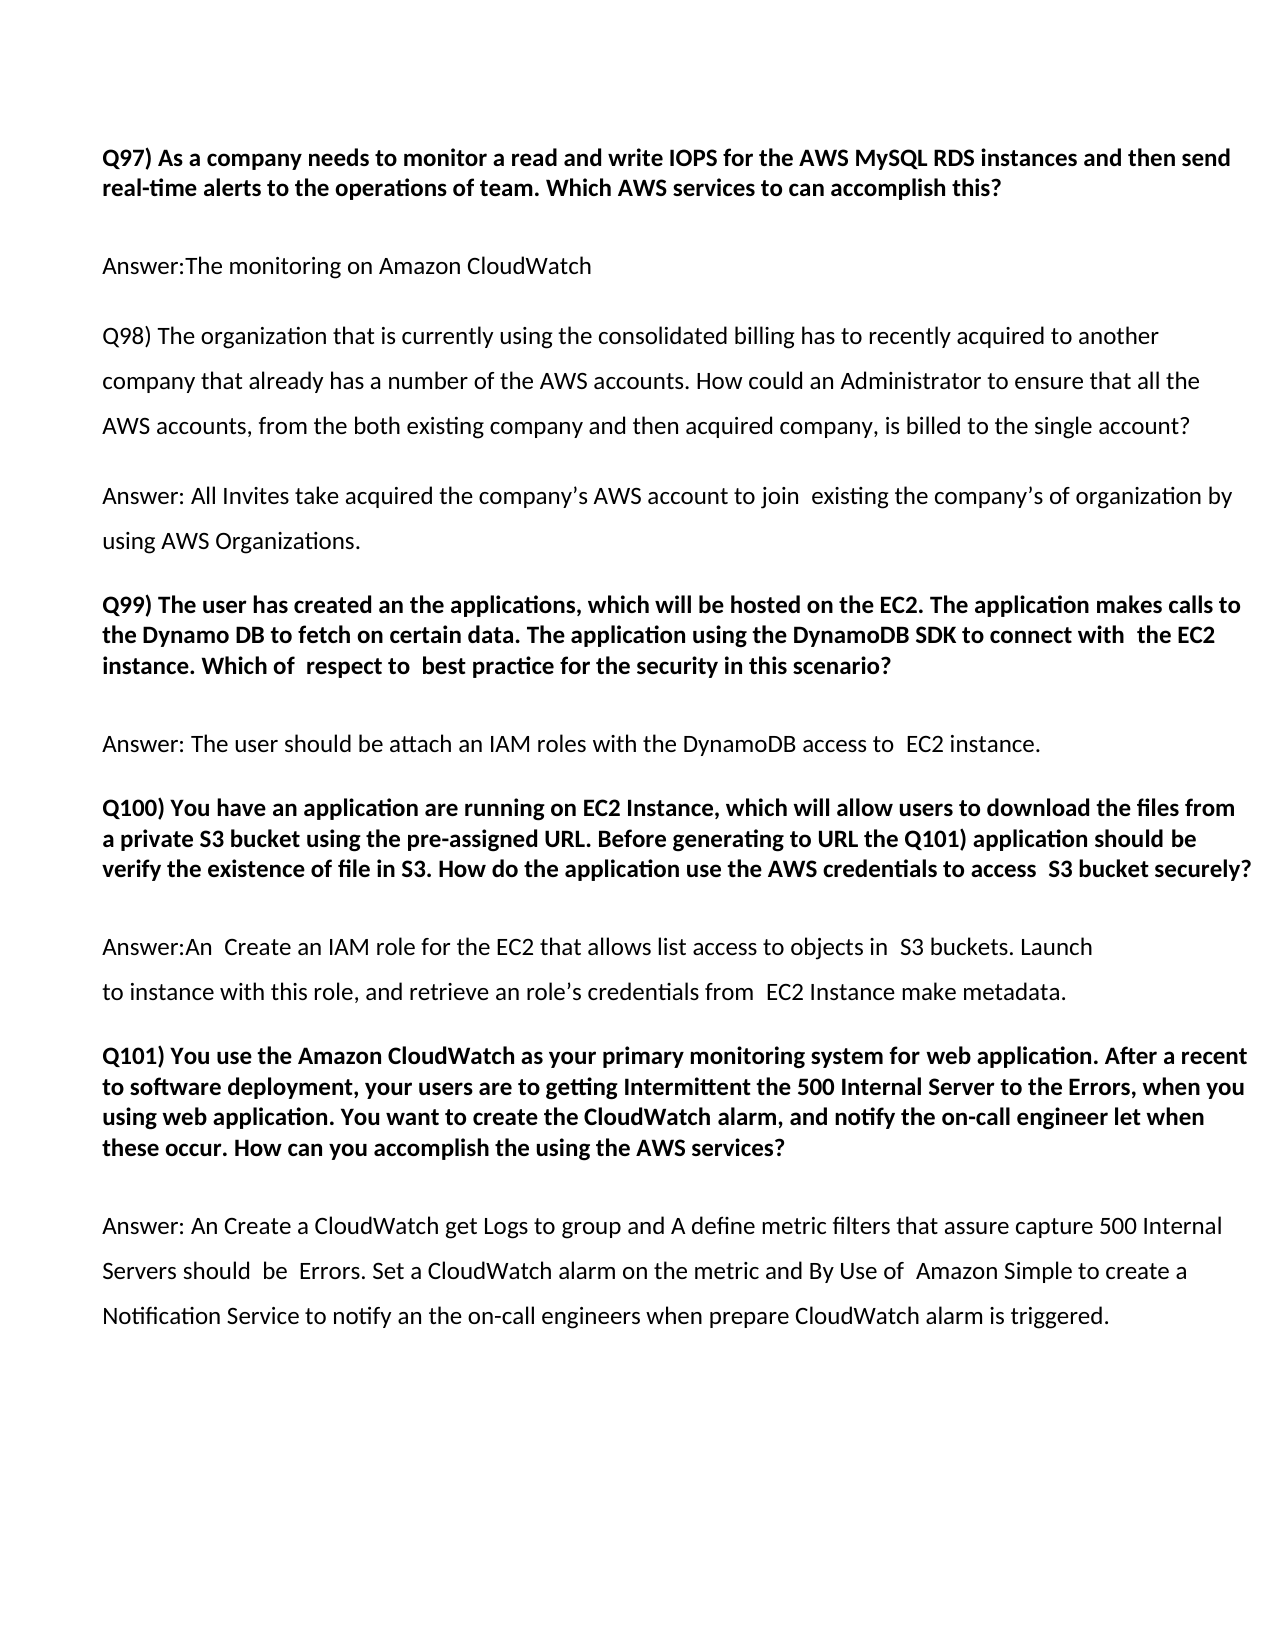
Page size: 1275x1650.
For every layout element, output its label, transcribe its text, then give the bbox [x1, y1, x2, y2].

subtitle Q101) You use the Amazon CloudWatch as your primary monitoring system for web application. After a recent to software deployment, your users are to getting Intermittent the 500 Internal Server to the Errors, when you using web application. You want to create the CloudWatch alarm, and notify the on-call engineer let when these occur. How can you accomplish the using the AWS services? [102, 1040, 1254, 1162]
subtitle Q100) You have an application are running on EC2 Instance, which will allow users to download the files from a private S3 bucket using the pre-assigned URL. Before generating to URL the Q101) application should be verify the existence of file in S3. How do the application use the AWS credentials to access S3 bucket securely? [102, 792, 1254, 884]
text Answer: The user should be attach an IAM roles with the DynamoDB access to EC2 instance. [102, 714, 1254, 759]
subtitle Q99) The user has created an the applications, which will be hosted on the EC2. The application makes calls to the Dynamo DB to fetch on certain data. The application using the DynamoDB SDK to connect with the EC2 instance. Which of respect to best practice for the security in this scenario? [102, 589, 1254, 681]
text Answer: All Invites take acquired the company’s AWS account to join existing the company’s of organization by using AWS Organizations. [102, 466, 1254, 556]
text Answer:An Create an IAM role for the EC2 that allows list access to objects in S3 buckets. Launch to instance with this role, and retrieve an role’s credentials from EC2 Instance make metadata. [102, 917, 1254, 1007]
subtitle Q97) As a company needs to monitor a read and write IOPS for the AWS MySQL RDS instances and then send real-time alerts to the operations of team. Which AWS services to can accomplish this? [102, 142, 1254, 203]
text Answer:The monitoring on Amazon CloudWatch [102, 236, 1254, 281]
text Q98) The organization that is currently using the consolidated billing has to recently acquired to another company that already has a number of the AWS accounts. How could an Administrator to ensure that all the AWS accounts, from the both existing company and then acquired company, is billed to the single account? [102, 306, 1254, 441]
text Answer: An Create a CloudWatch get Logs to group and A define metric filters that assure capture 500 Internal Servers should be Errors. Set a CloudWatch alarm on the metric and By Use of Amazon Simple to create a Notification Service to notify an the on-call engineers when prepare CloudWatch alarm is triggered. [102, 1196, 1254, 1331]
